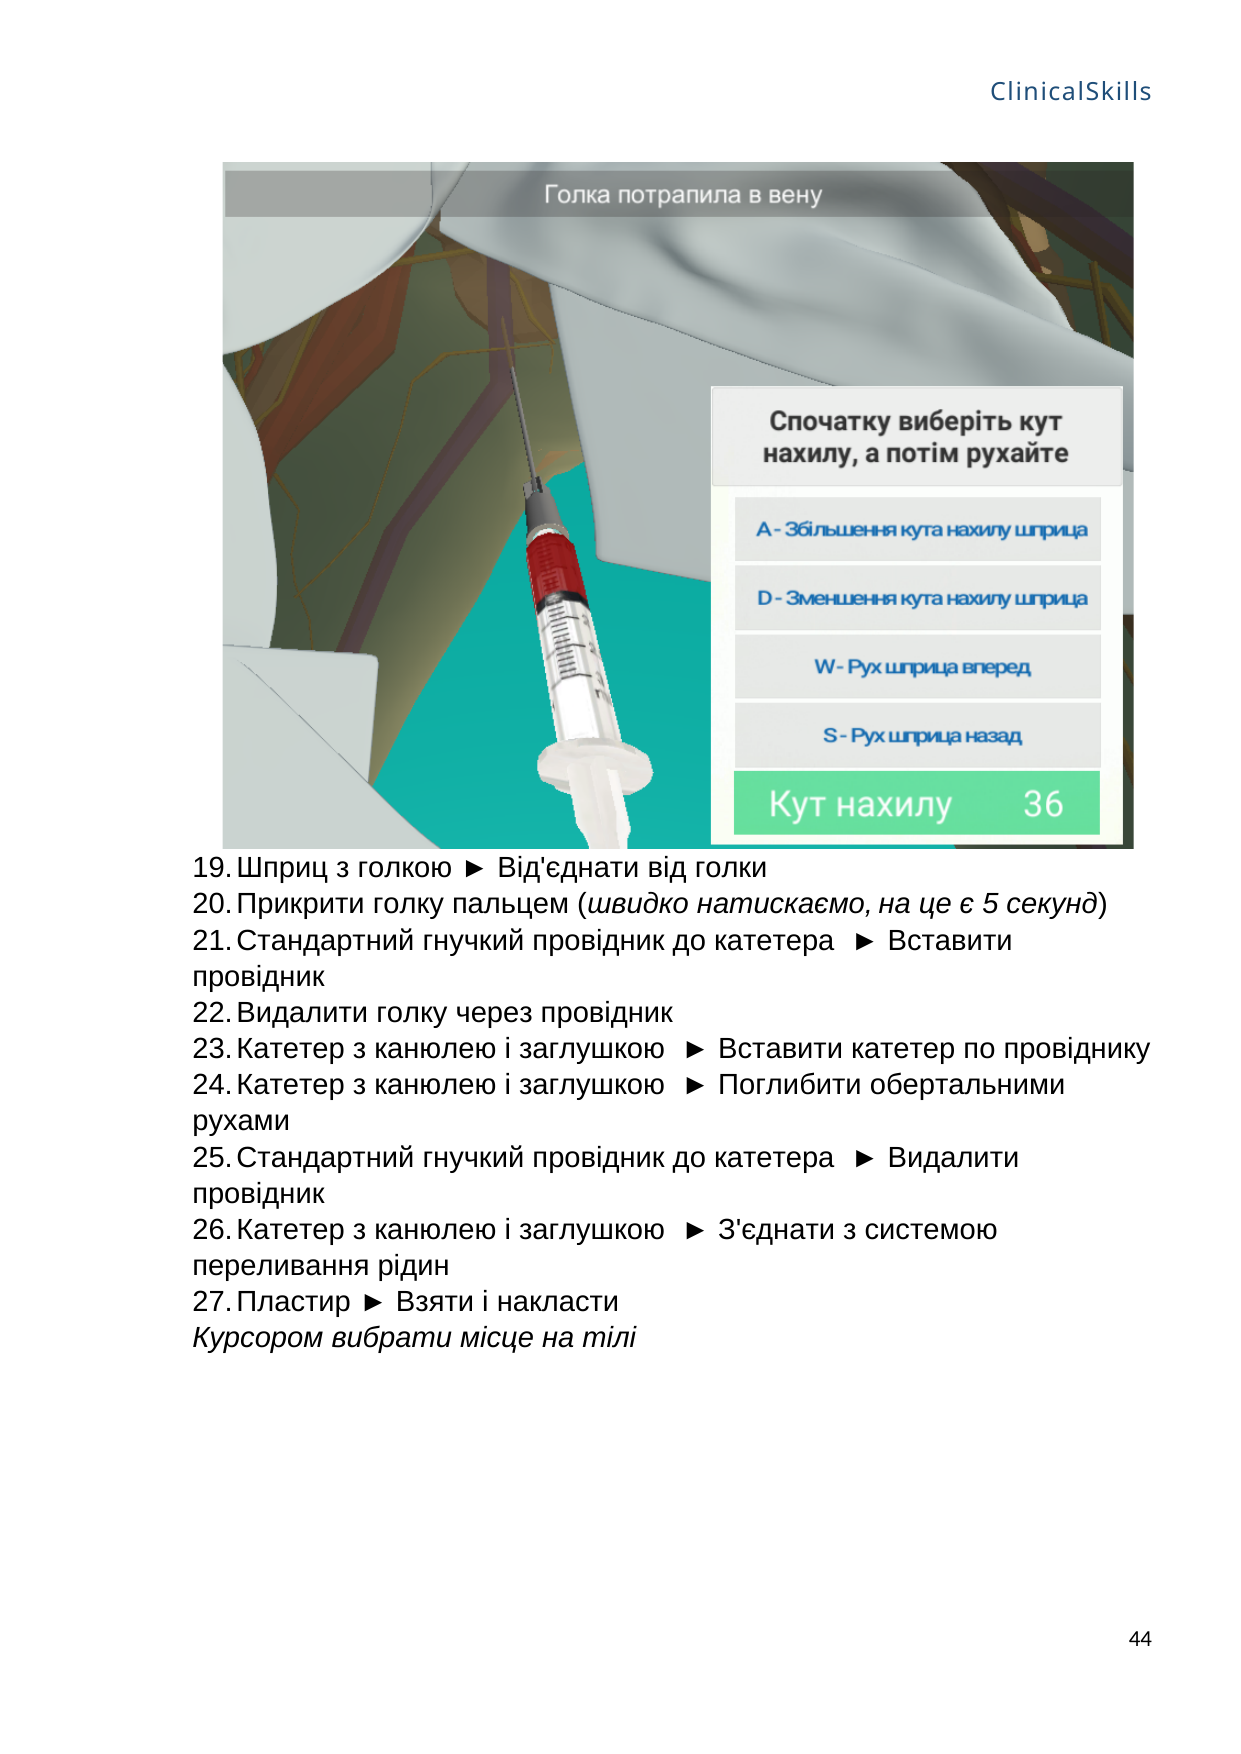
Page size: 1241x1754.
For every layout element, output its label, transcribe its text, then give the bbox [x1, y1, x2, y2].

list Стандартний гнучкий провідник до катетера ► Видалити провідник [192, 1139, 1152, 1209]
list Курсором вибрати місце на тілі [192, 1320, 1152, 1354]
list Пластир ► Взяти і накласти [192, 1284, 1152, 1318]
list Прикрити голку пальцем (швидко натискаємо, на це є 5 секунд) [192, 887, 1152, 920]
list Катетер з канюлею і заглушкою ► Поглибити обертальними рухами [192, 1067, 1152, 1137]
list Стандартний гнучкий провідник до катетера ► Вставити провідник [192, 923, 1152, 992]
list Видалити голку через провідник [192, 995, 1152, 1028]
picture [222, 162, 1134, 849]
list Шприц з голкою ► Від'єднати від голки [192, 850, 1152, 884]
list Катетер з канюлею і заглушкою ► Вставити катетер по провіднику [192, 1031, 1152, 1065]
list Катетер з канюлею і заглушкою ► З'єднати з системою переливання рідин [192, 1212, 1152, 1282]
